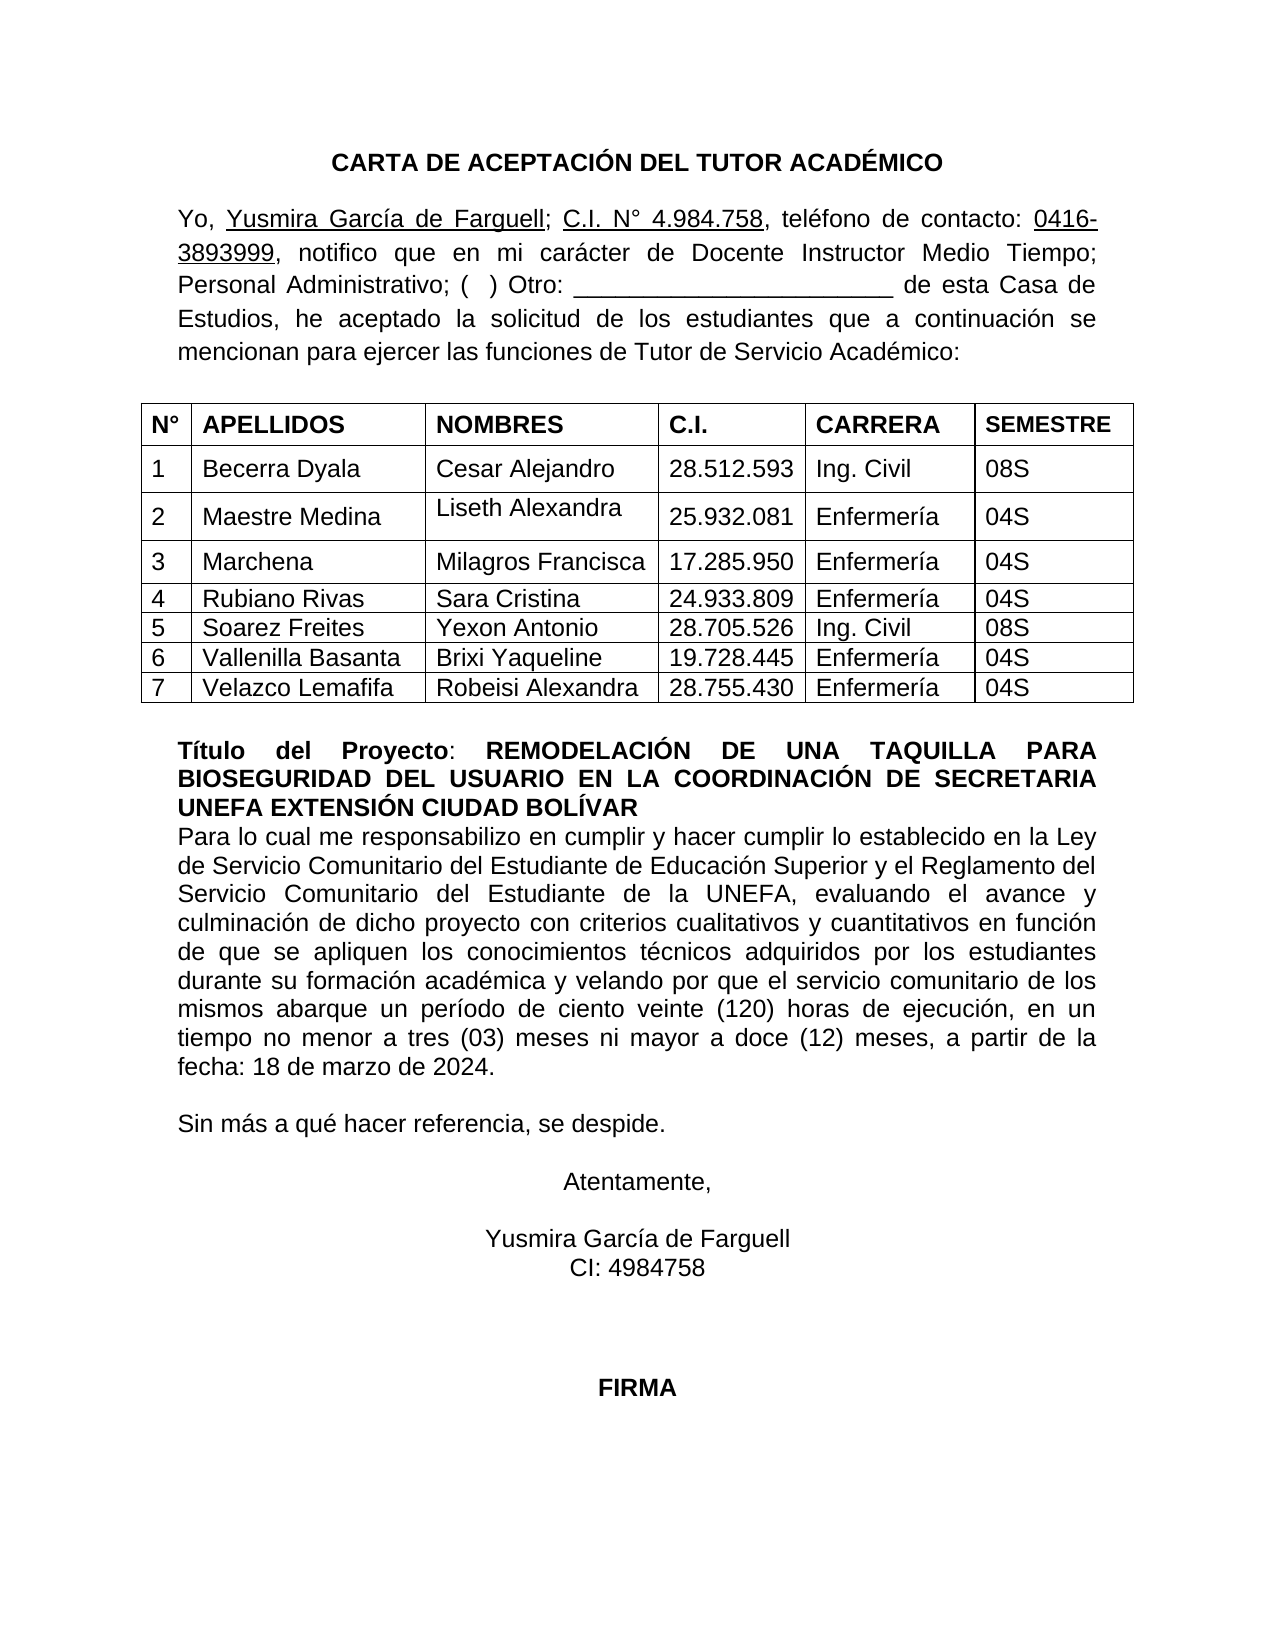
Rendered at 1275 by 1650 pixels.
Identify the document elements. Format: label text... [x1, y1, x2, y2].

table_cell Ing. Civil [806, 446, 974, 492]
table_cell Soarez Freites [192, 613, 425, 642]
text Yo, Yusmira García de Farguell; C.I. N° 4.984.758, teléfono de contacto: 0416-3893999, notifico que en mi carácter de Docente Instructor Medio Tiempo; Personal Administrativo; ( ) Otro: _______________________ de esta Casa de Estudios, he aceptado la solicitud de los estudiantes que a continuación se mencionan para ejercer las funciones de Tutor de Servicio Académico: [177, 204, 1098, 365]
table_cell 08S [976, 613, 1133, 642]
text Título del Proyecto: REMODELACIÓN DE UNA TAQUILLA PARA BIOSEGURIDAD DEL USUARIO EN LA COORDINACIÓN DE SECRETARIA UNEFA EXTENSIÓN CIUDAD BOLÍVAR [177, 736, 1098, 822]
table_header NOMBRES [426, 404, 658, 445]
table_cell 19.728.445 [659, 643, 805, 672]
text Sin más a qué hacer referencia, se despide. [177, 1109, 1098, 1138]
table_cell Liseth Alexandra [426, 493, 658, 540]
table_cell 4 [142, 584, 191, 612]
table_header APELLIDOS [192, 404, 425, 445]
table_cell 7 [142, 673, 191, 702]
table_header N° [142, 404, 191, 445]
table_cell 3 [142, 541, 191, 582]
table_cell Enfermería [806, 584, 974, 612]
table_cell Maestre Medina [192, 493, 425, 540]
text Atentamente, [177, 1167, 1098, 1196]
table_cell 28.705.526 [659, 613, 805, 642]
table_cell Ing. Civil [806, 613, 974, 642]
text Yusmira García de Farguell [177, 1224, 1098, 1253]
table_cell Yexon Antonio [426, 613, 658, 642]
table_header CARRERA [806, 404, 974, 445]
table_cell 25.932.081 [659, 493, 805, 540]
table_header SEMESTRE [976, 404, 1133, 445]
table_cell Sara Cristina [426, 584, 658, 612]
table_cell 04S [976, 643, 1133, 672]
table_cell Cesar Alejandro [426, 446, 658, 492]
table_cell Enfermería [806, 493, 974, 540]
table_cell 28.755.430 [659, 673, 805, 702]
table_cell Brixi Yaqueline [426, 643, 658, 672]
table_cell 28.512.593 [659, 446, 805, 492]
table_cell 17.285.950 [659, 541, 805, 582]
table_cell 1 [142, 446, 191, 492]
text Para lo cual me responsabilizo en cumplir y hacer cumplir lo establecido en la Ley de Servicio Comunitario del Estudiante de Educación Superior y el Reglamento del Servicio Comunitario del Estudiante de la UNEFA, evaluando el avance y culminación de dicho proyecto con criterios cualitativos y cuantitativos en función de que se apliquen los conocimientos técnicos adquiridos por los estudiantes durante su formación académica y velando por que el servicio comunitario de los mismos abarque un período de ciento veinte (120) horas de ejecución, en un tiempo no menor a tres (03) meses ni mayor a doce (12) meses, a partir de la fecha: 18 de marzo de 2024. [177, 822, 1098, 1081]
table_cell 5 [142, 613, 191, 642]
table_header C.I. [659, 404, 805, 445]
table_cell 04S [976, 493, 1133, 540]
table_cell Robeisi Alexandra [426, 673, 658, 702]
table_cell 04S [976, 584, 1133, 612]
table_cell 04S [976, 541, 1133, 582]
text FIRMA [177, 1372, 1098, 1401]
table_cell Becerra Dyala [192, 446, 425, 492]
text CI: 4984758 [177, 1253, 1098, 1282]
table_cell Velazco Lemafifa [192, 673, 425, 702]
table_cell 2 [142, 493, 191, 540]
table_cell Milagros Francisca [426, 541, 658, 582]
table_cell 24.933.809 [659, 584, 805, 612]
table_cell Enfermería [806, 541, 974, 582]
table_cell 04S [976, 673, 1133, 702]
table_cell Vallenilla Basanta [192, 643, 425, 672]
table_cell Enfermería [806, 673, 974, 702]
table_cell Enfermería [806, 643, 974, 672]
table_cell 6 [142, 643, 191, 672]
table_cell Rubiano Rivas [192, 584, 425, 612]
table_cell Marchena [192, 541, 425, 582]
table_cell 08S [976, 446, 1133, 492]
text CARTA DE ACEPTACIÓN DEL TUTOR ACADÉMICO [177, 148, 1098, 176]
